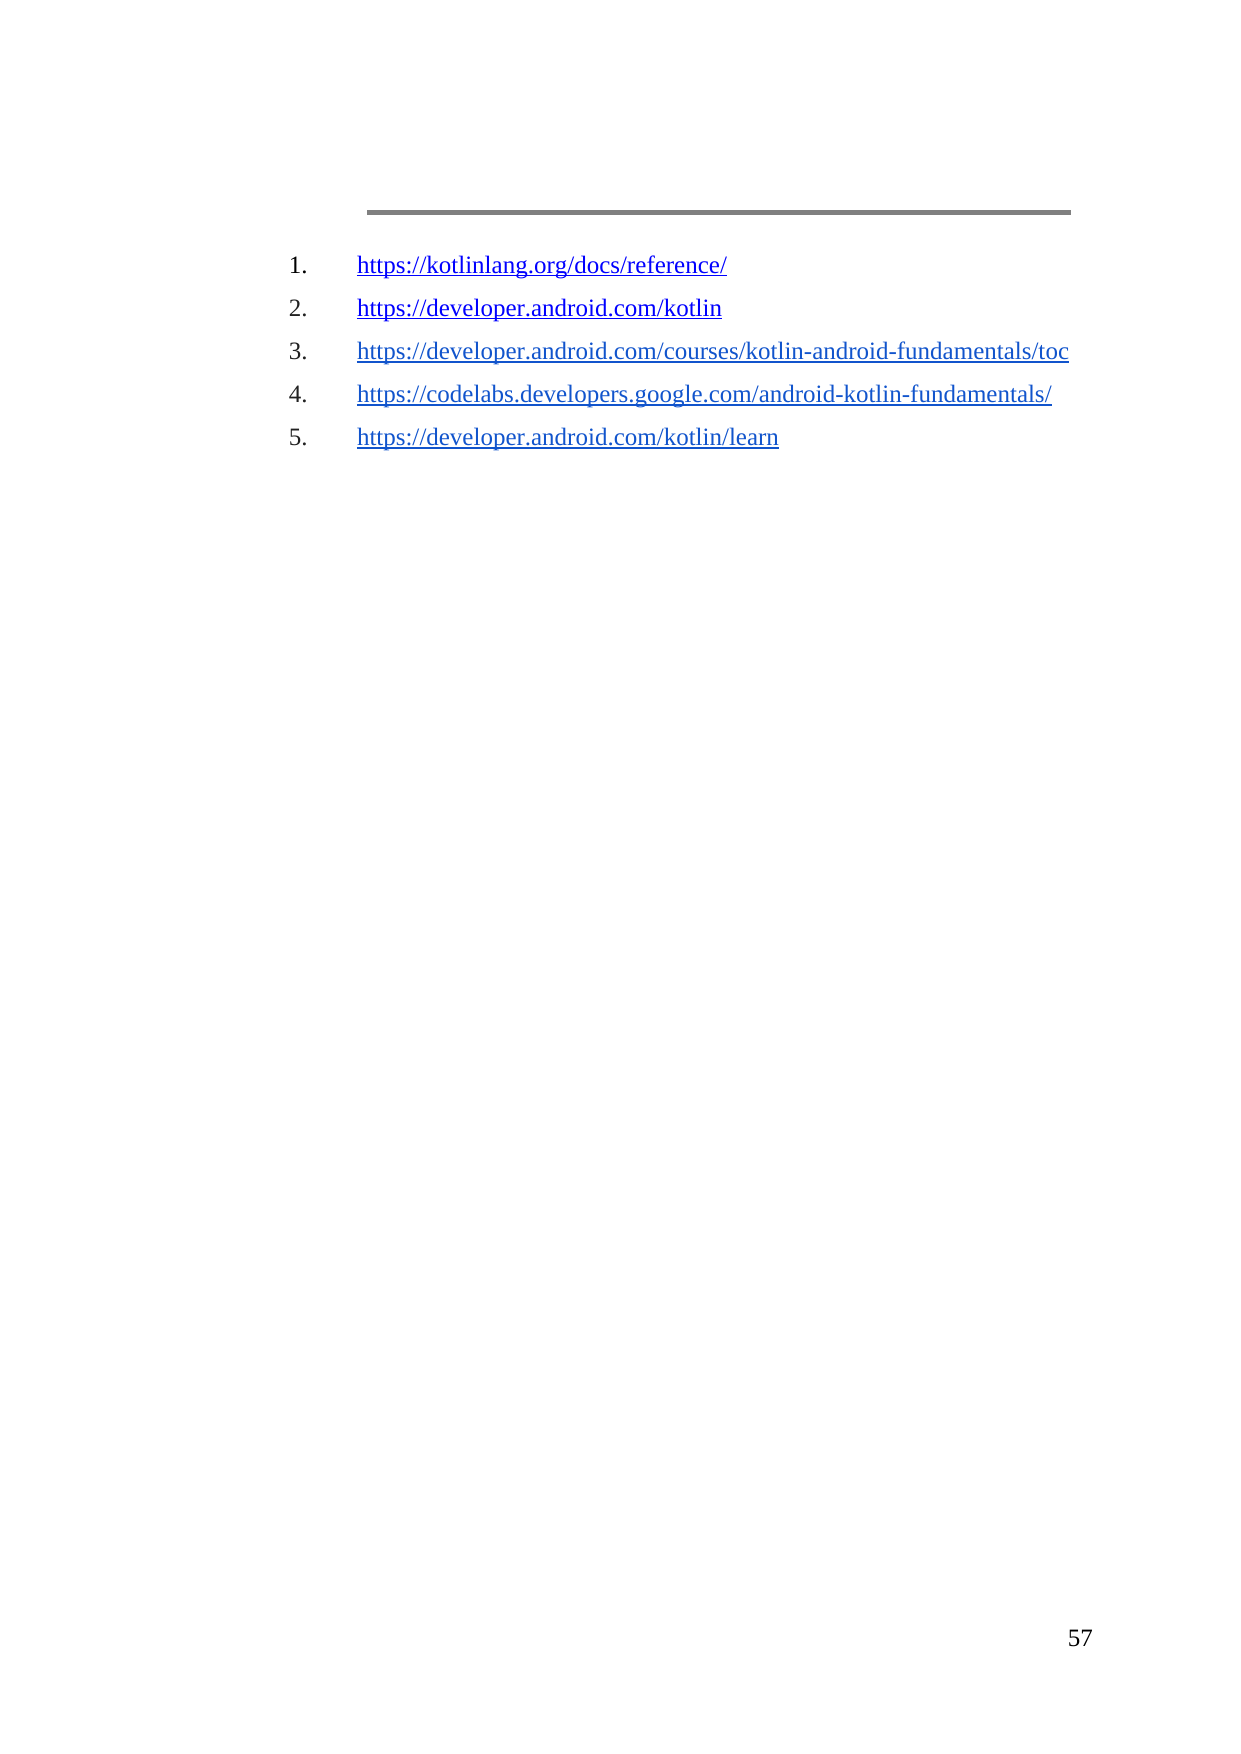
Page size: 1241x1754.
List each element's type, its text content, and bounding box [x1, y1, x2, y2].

list https://developer.android.com/kotlin [282, 293, 1092, 322]
list https://developer.android.com/kotlin/learn [282, 422, 1092, 451]
list https://kotlinlang.org/docs/reference/ [282, 250, 1092, 279]
list https://developer.android.com/courses/kotlin-android-fundamentals/toc [282, 336, 1092, 365]
list https://codelabs.developers.google.com/android-kotlin-fundamentals/ [282, 379, 1092, 408]
